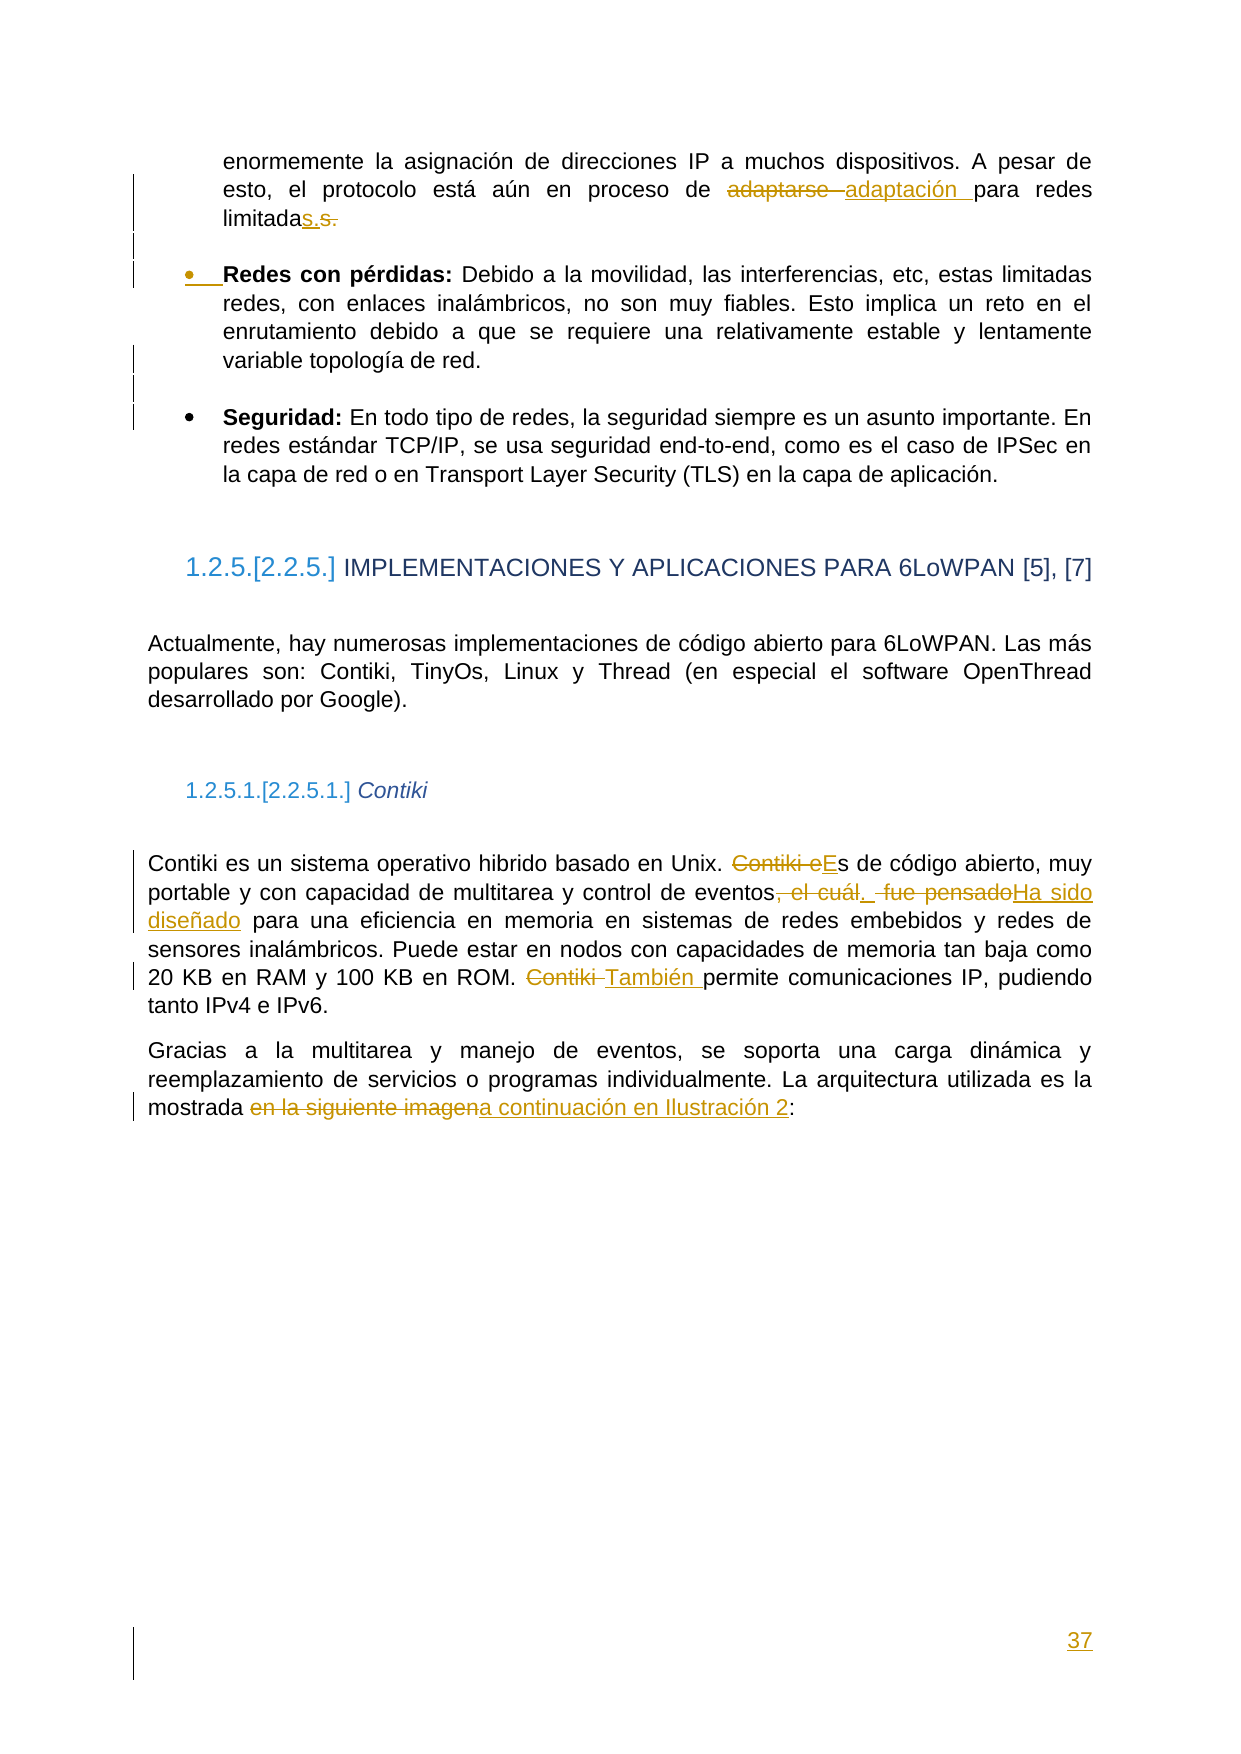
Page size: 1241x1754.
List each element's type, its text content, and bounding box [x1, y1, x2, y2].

text Contiki es un sistema operativo hibrido basado en Unix. s de código abierto, muy portable y con capacidad de multitarea y control de eventos para una eficiencia en memoria en sistemas de redes embebidos y redes de sensores inalámbricos. Puede estar en nodos con capacidades de memoria tan baja como 20 KB en RAM y 100 KB en ROM. permite comunicaciones IP, pudiendo tanto IPv4 e IPv6. [148, 850, 1092, 1019]
list Seguridad: En todo tipo de redes, la seguridad siempre es un asunto importante. En redes estándar TCP/IP, se usa seguridad end-to-end, como es el caso de IPSec en la capa de red o en Transport Layer Security (TLS) en la capa de aplicación. [185, 404, 1092, 487]
text Actualmente, hay numerosas implementaciones de código abierto para 6LoWPAN. Las más populares son: Contiki, TinyOs, Linux y Thread (en especial el software OpenThread desarrollado por Google). [148, 629, 1092, 713]
subtitle IMPLEMENTACIONES Y APLICACIONES PARA 6LoWPAN [5], [7] [185, 551, 1092, 582]
list Redes con pérdidas: Debido a la movilidad, las interferencias, etc, estas limitadas redes, con enlaces inalámbricos, no son muy fiables. Esto implica un reto en el enrutamiento debido a que se requiere una relativamente estable y lentamente variable topología de red. [185, 261, 1092, 373]
text Gracias a la multitarea y manejo de eventos, se soporta una carga dinámica y reemplazamiento de servicios o programas individualmente. La arquitectura utilizada es la mostrada : [148, 1037, 1092, 1121]
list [185, 148, 1092, 231]
subtitle Contiki [185, 777, 1092, 803]
